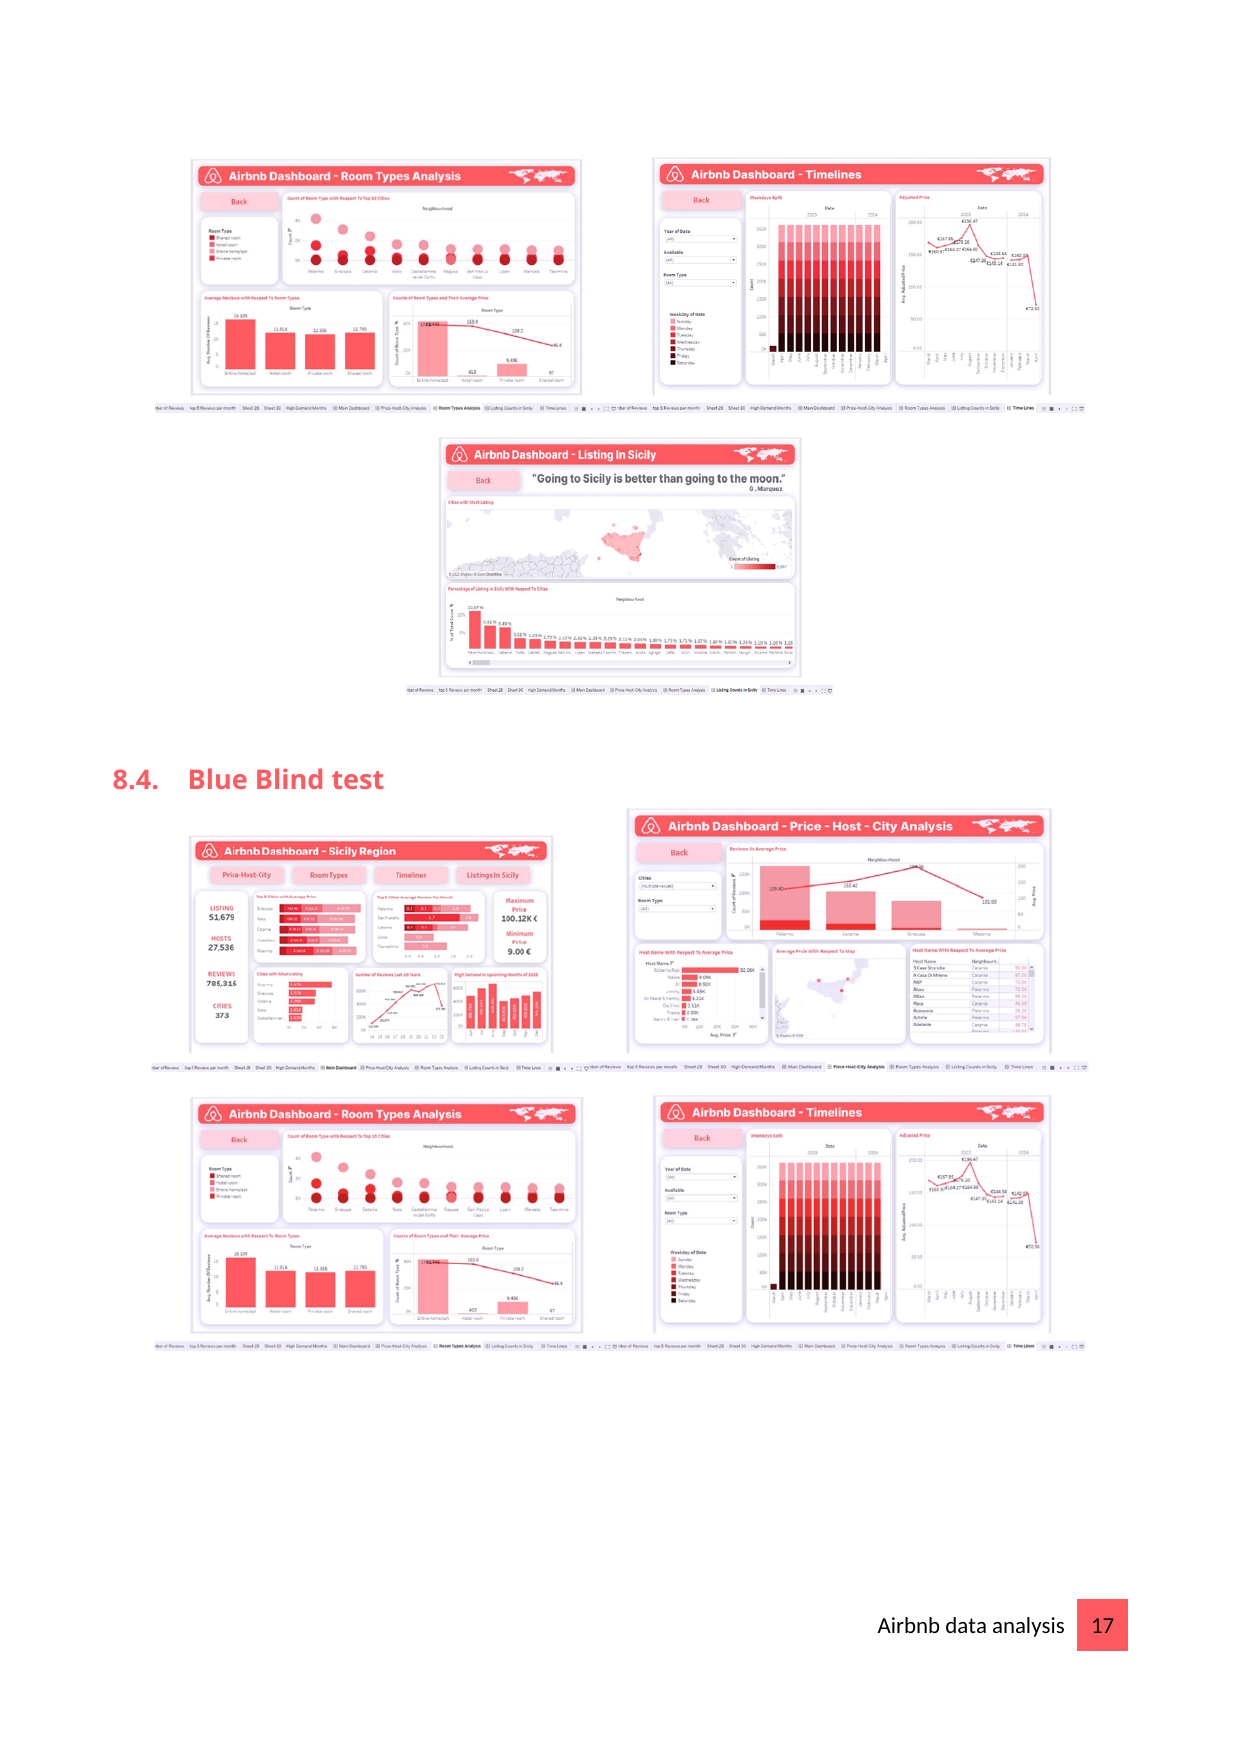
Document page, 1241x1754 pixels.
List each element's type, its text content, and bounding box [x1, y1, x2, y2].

picture [155, 150, 1086, 413]
subtitle Blue Blind test [112, 761, 1128, 797]
picture [151, 800, 1089, 1072]
picture [154, 1087, 1086, 1351]
picture [406, 429, 834, 695]
